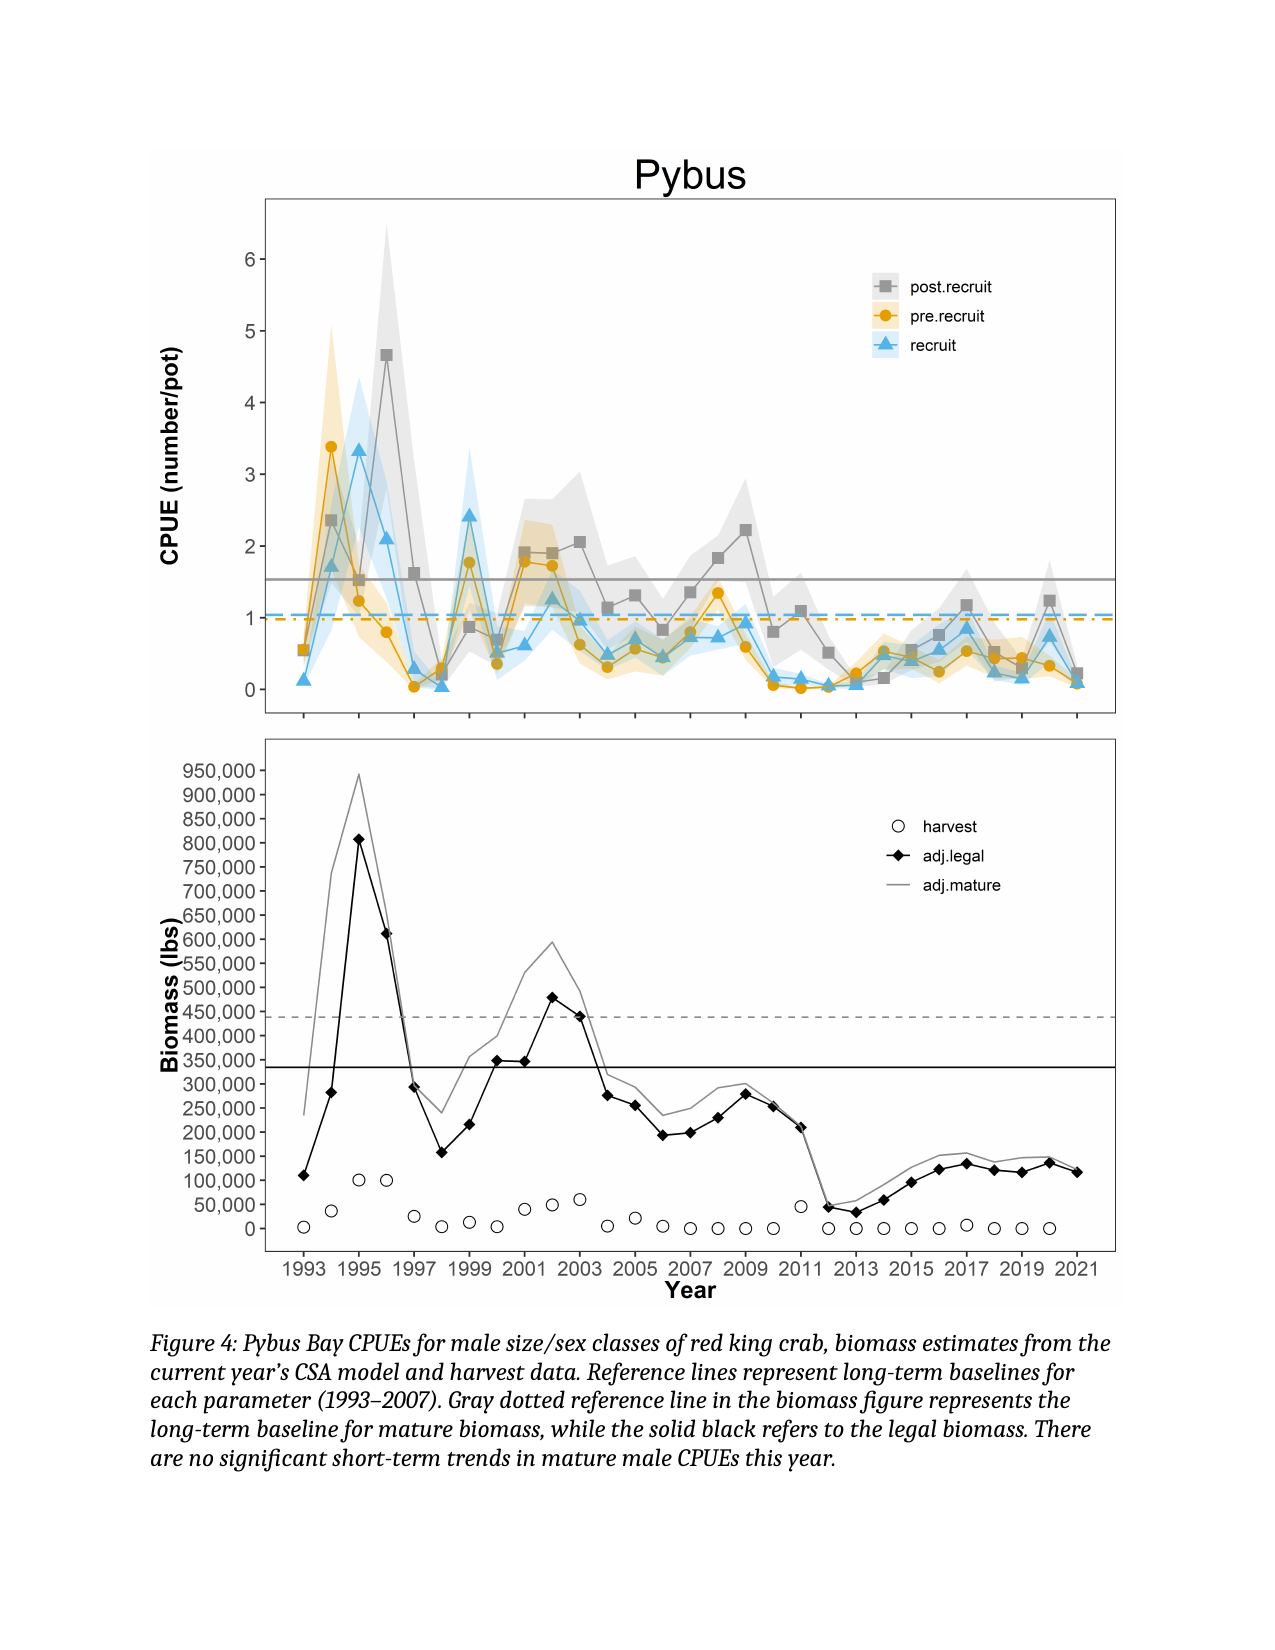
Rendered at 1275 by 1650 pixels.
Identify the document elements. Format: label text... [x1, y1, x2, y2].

text Figure 4: Pybus Bay CPUEs for male size/sex classes of red king crab, biomass estimates from the current year’s CSA model and harvest data. Reference lines represent long-term baselines for each parameter (1993–2007). Gray dotted reference line in the biomass figure represents the long-term baseline for mature biomass, while the solid black refers to the legal biomass. There are no significant short-term trends in mature male CPUEs this year. [150, 1329, 1125, 1472]
picture [150, 150, 1125, 1308]
